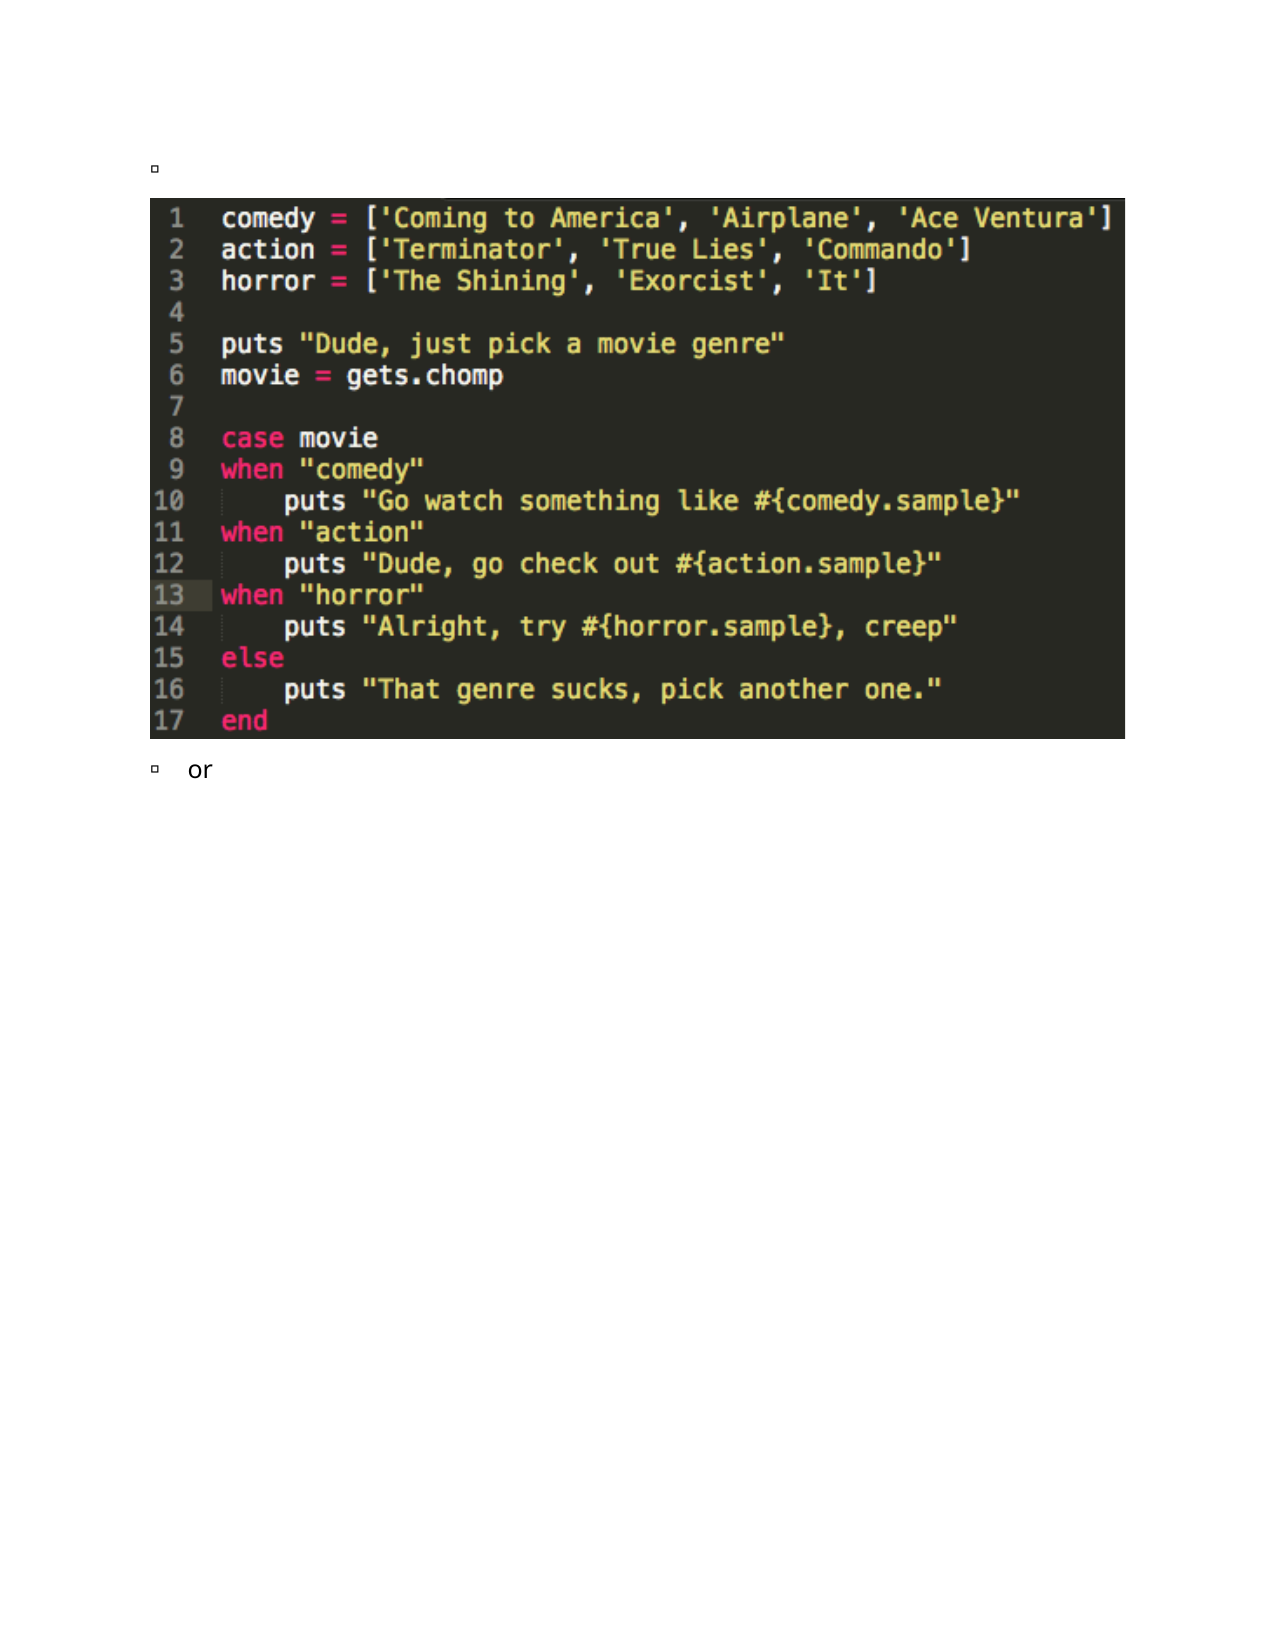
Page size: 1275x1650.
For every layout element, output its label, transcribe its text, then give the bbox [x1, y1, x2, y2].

text or [150, 750, 1125, 787]
picture [150, 198, 1125, 739]
